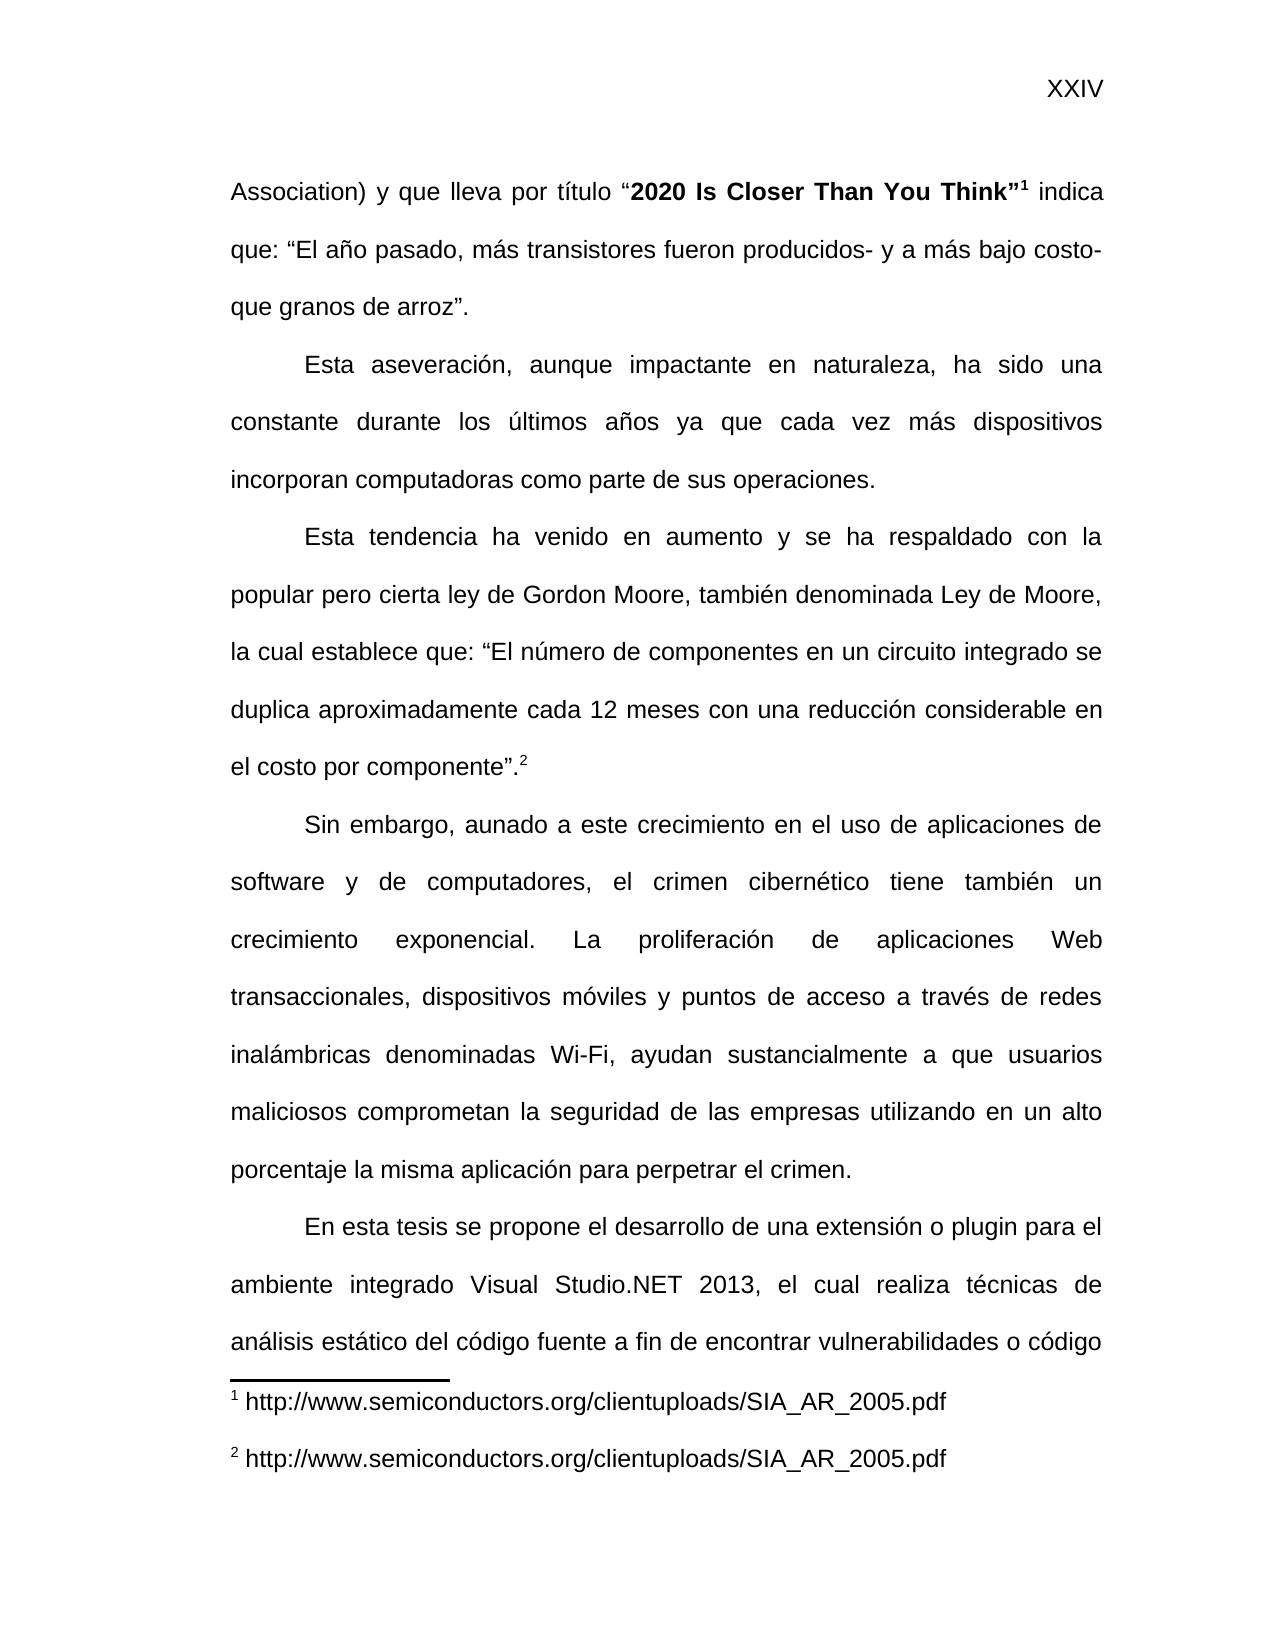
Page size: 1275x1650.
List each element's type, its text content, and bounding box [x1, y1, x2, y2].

text Esta aseveración, aunque impactante en naturaleza, ha sido una constante durante los últimos años ya que cada vez más dispositivos incorporan computadoras como parte de sus operaciones. [230, 350, 1104, 493]
text Sin embargo, aunado a este crecimiento en el uso de aplicaciones de software y de computadores, el crimen cibernético tiene también un crecimiento exponencial. La proliferación de aplicaciones Web transaccionales, dispositivos móviles y puntos de acceso a través de redes inalámbricas denominadas Wi-Fi, ayudan sustancialmente a que usuarios maliciosos comprometan la seguridad de las empresas utilizando en un alto porcentaje la misma aplicación para perpetrar el crimen. [230, 810, 1104, 1183]
text Esta tendencia ha venido en aumento y se ha respaldado con la popular pero cierta ley de Gordon Moore, también denominada Ley de Moore, la cual establece que: “El número de componentes en un circuito integrado se duplica aproximadamente cada 12 meses con una reducción considerable en el costo por componente”. [230, 522, 1104, 781]
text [230, 177, 1104, 321]
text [230, 1212, 1104, 1356]
